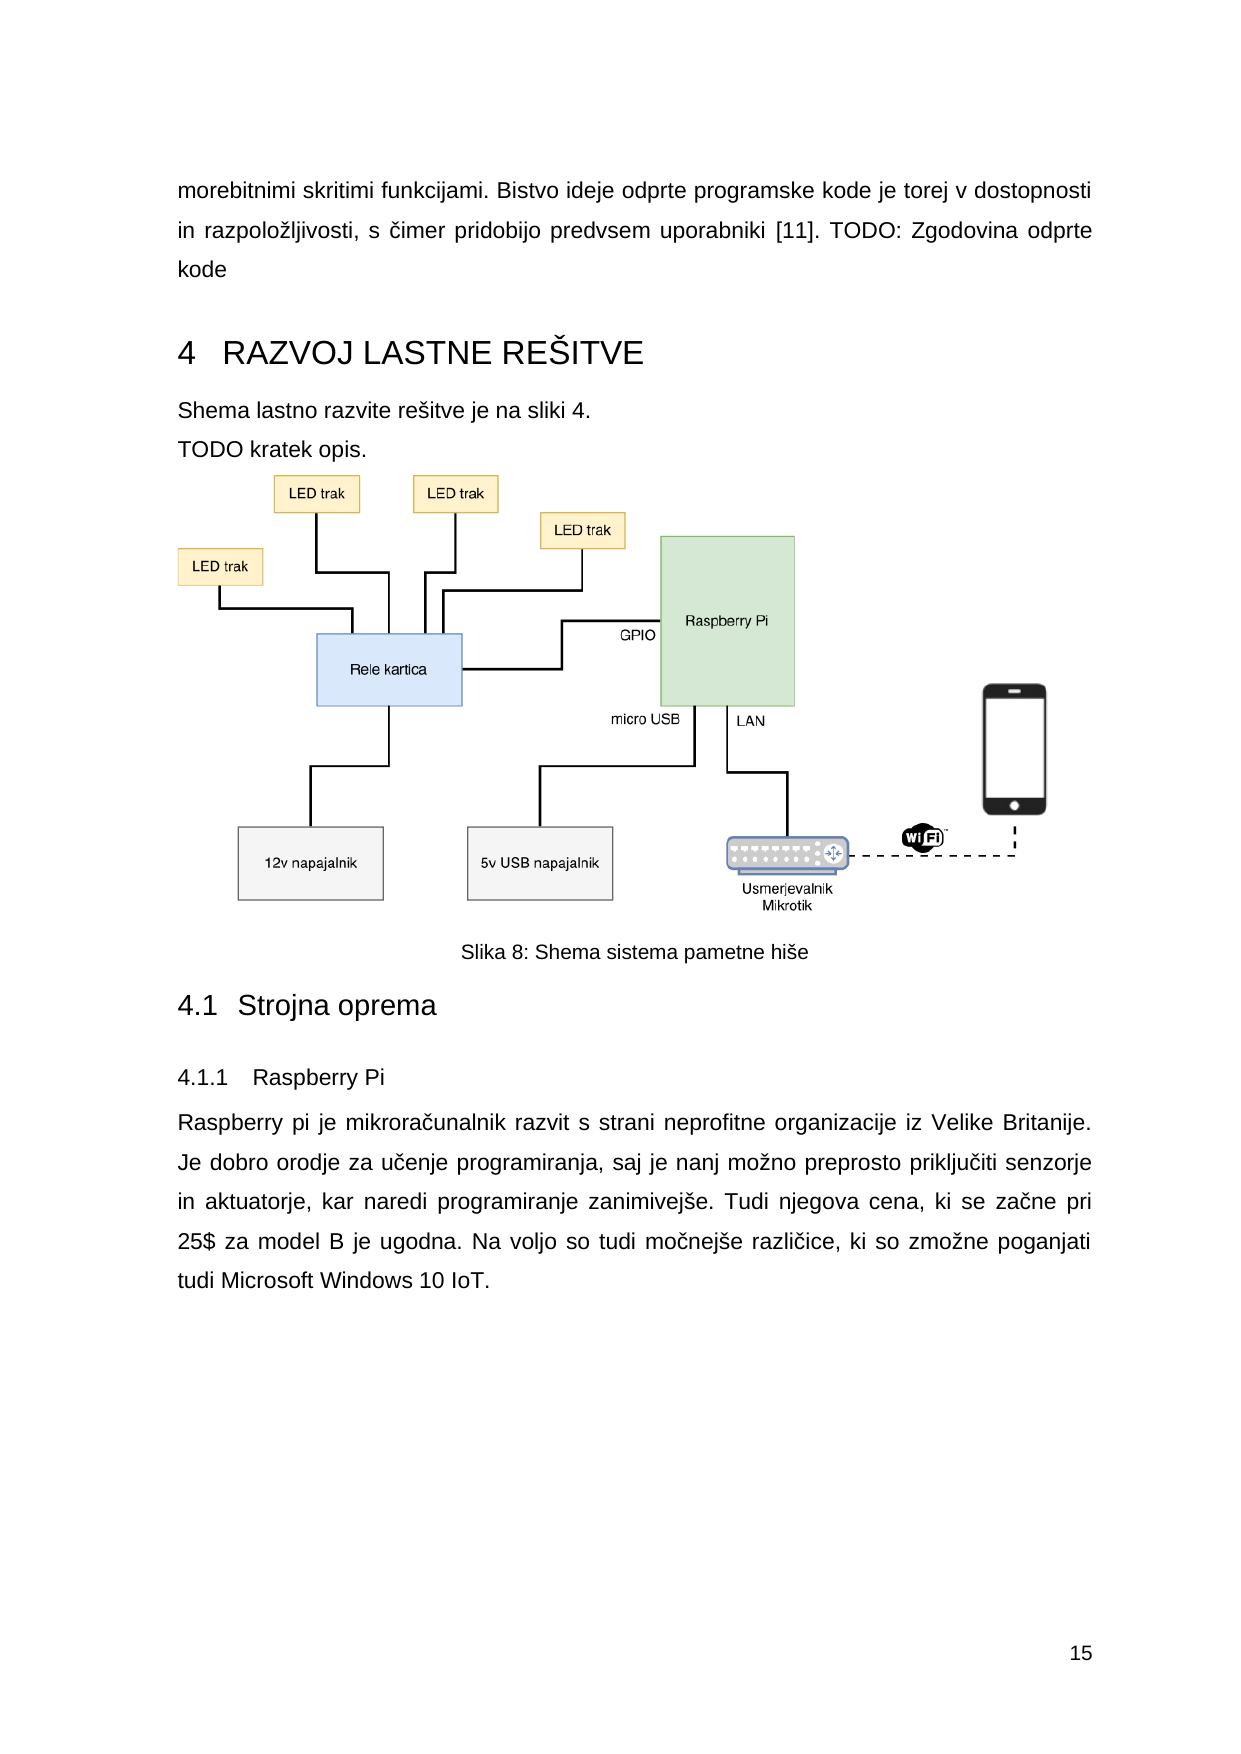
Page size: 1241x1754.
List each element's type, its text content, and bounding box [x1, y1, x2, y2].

subtitle Razvoj lastne rešitve [177, 333, 1092, 372]
text TODO kratek opis. [177, 436, 1092, 462]
text Shema lastno razvite rešitve je na sliki 4. [177, 397, 1092, 423]
subtitle Raspberry Pi [177, 1064, 1092, 1090]
text Raspberry pi je mikroračunalnik razvit s strani neprofitne organizacije iz Velike Britanije. Je dobro orodje za učenje programiranja, saj je nanj možno preprosto priključiti senzorje in aktuatorje, kar naredi programiranje zanimivejše. Tudi njegova cena, ki se začne pri 25$ za model B je ugodna. Na voljo so tudi močnejše različice, ki so zmožne poganjati tudi Microsoft Windows 10 IoT. [177, 1109, 1092, 1294]
text Slika 8: Shema sistema pametne hiše [177, 940, 1092, 964]
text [177, 177, 1092, 282]
subtitle Strojna oprema [177, 988, 1092, 1022]
